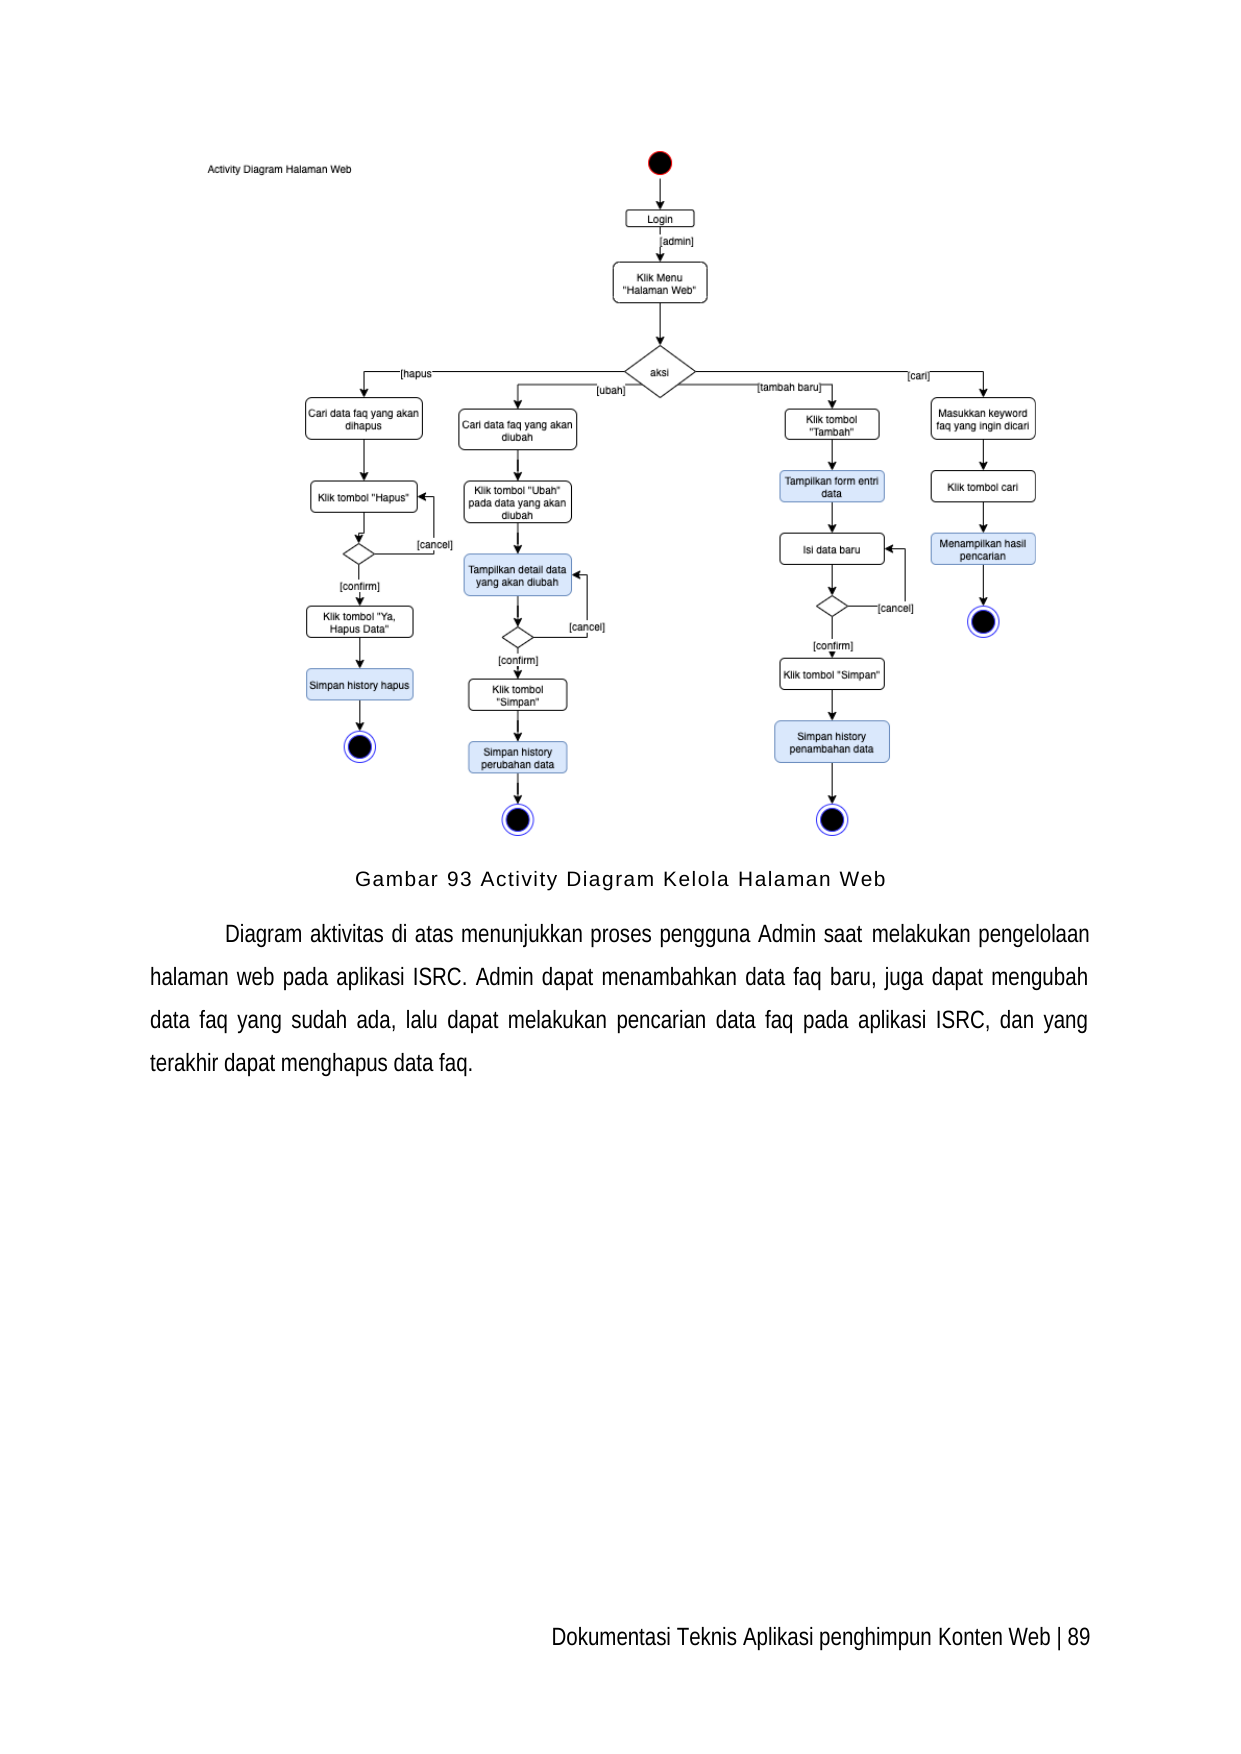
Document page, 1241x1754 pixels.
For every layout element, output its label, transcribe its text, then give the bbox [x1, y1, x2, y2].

text Diagram aktivitas di atas menunjukkan proses pengguna Admin saat melakukan pengelolaan halaman web pada aplikasi ISRC. Admin dapat menambahkan data faq baru, juga dapat mengubah data faq yang sudah ada, lalu dapat melakukan pencarian data faq pada aplikasi ISRC, dan yang terakhir dapat menghapus data faq. [150, 919, 1090, 1076]
picture [204, 150, 1036, 836]
subtitle Gambar 93 Activity Diagram Kelola Halaman Web [150, 866, 1090, 890]
